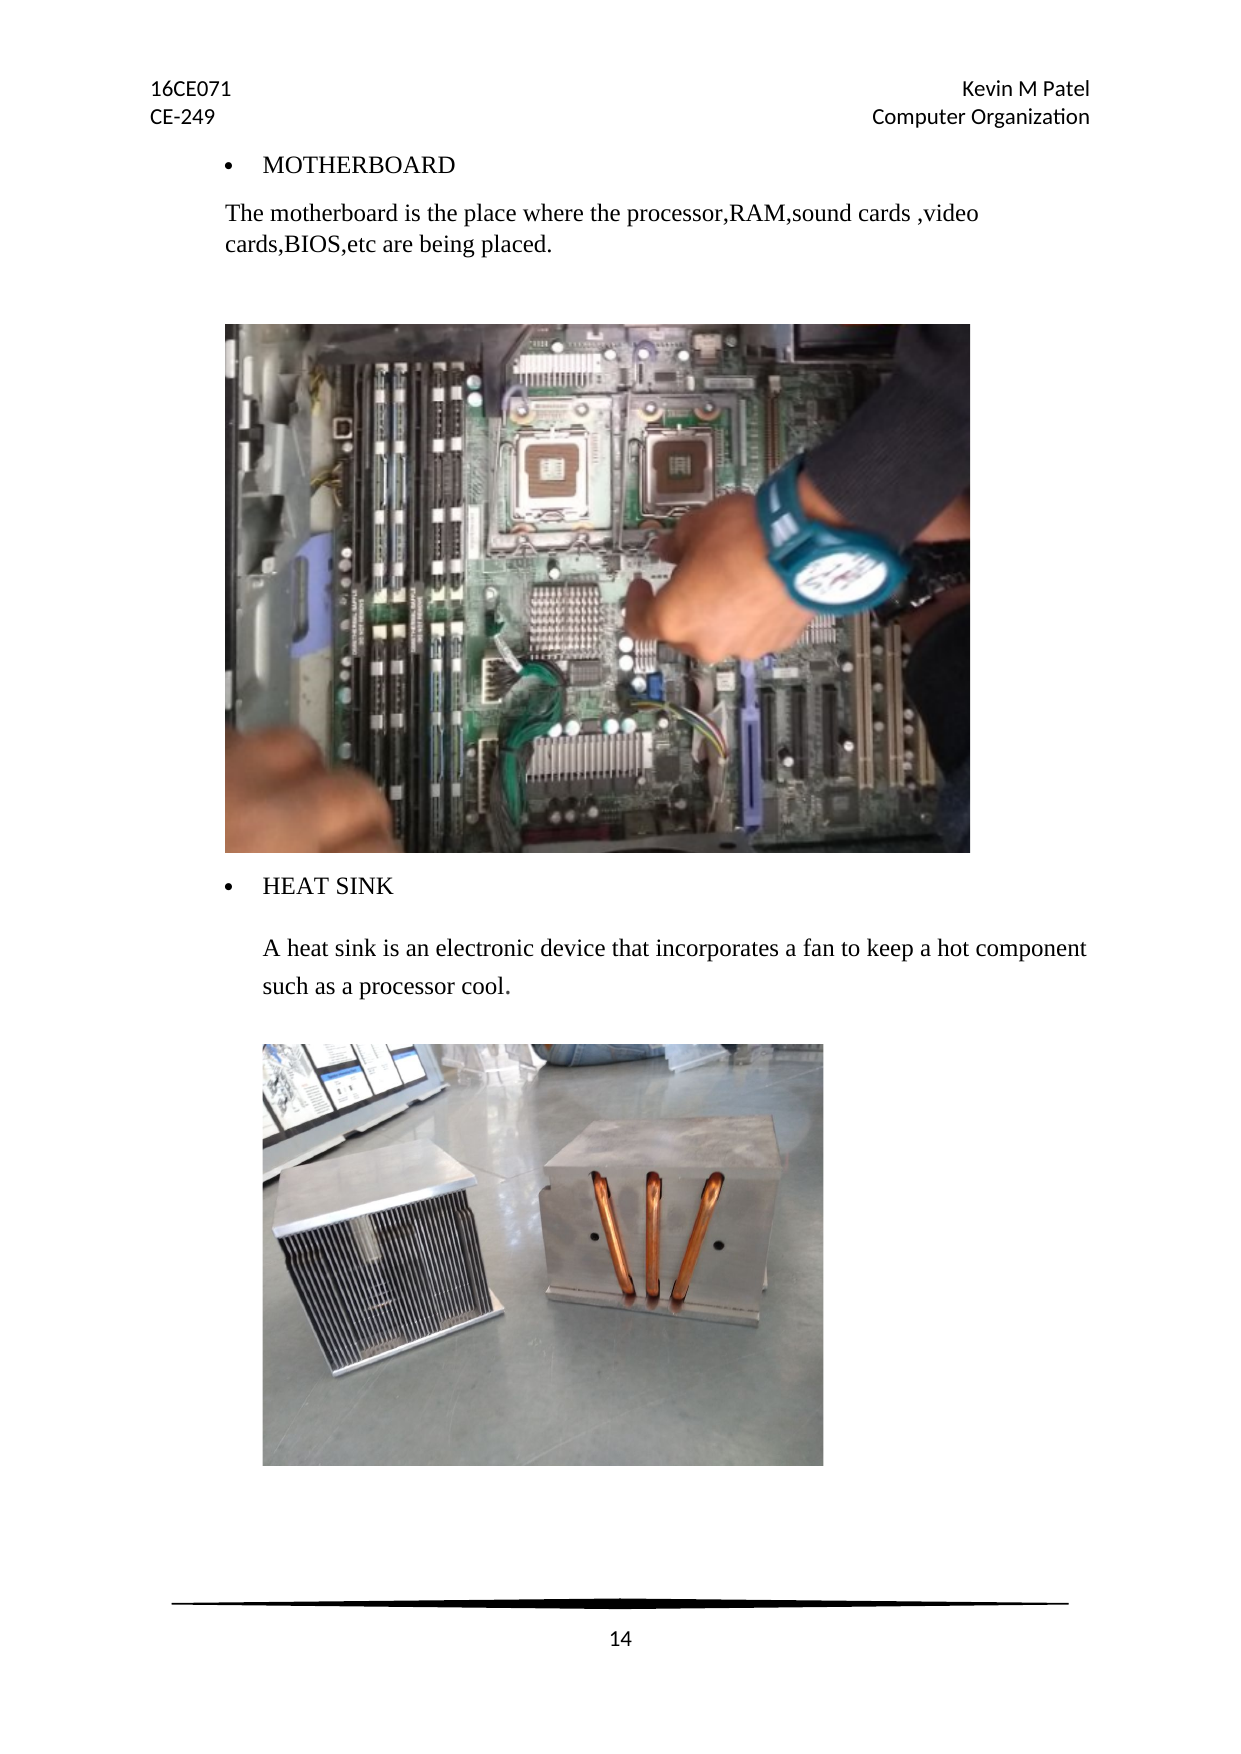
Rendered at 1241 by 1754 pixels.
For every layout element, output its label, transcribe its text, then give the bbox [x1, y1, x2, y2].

text The motherboard is the place where the processor,RAM,sound cards ,video cards,BIOS,etc are being placed. [225, 198, 1090, 258]
picture [262, 1044, 824, 1466]
list A heat sink is an electronic device that incorporates a fan to keep a hot component such as a processor cool. [262, 933, 1090, 1002]
list HEAT SINK [225, 871, 1090, 900]
picture [225, 324, 971, 853]
list MOTHERBOARD [225, 150, 1090, 179]
